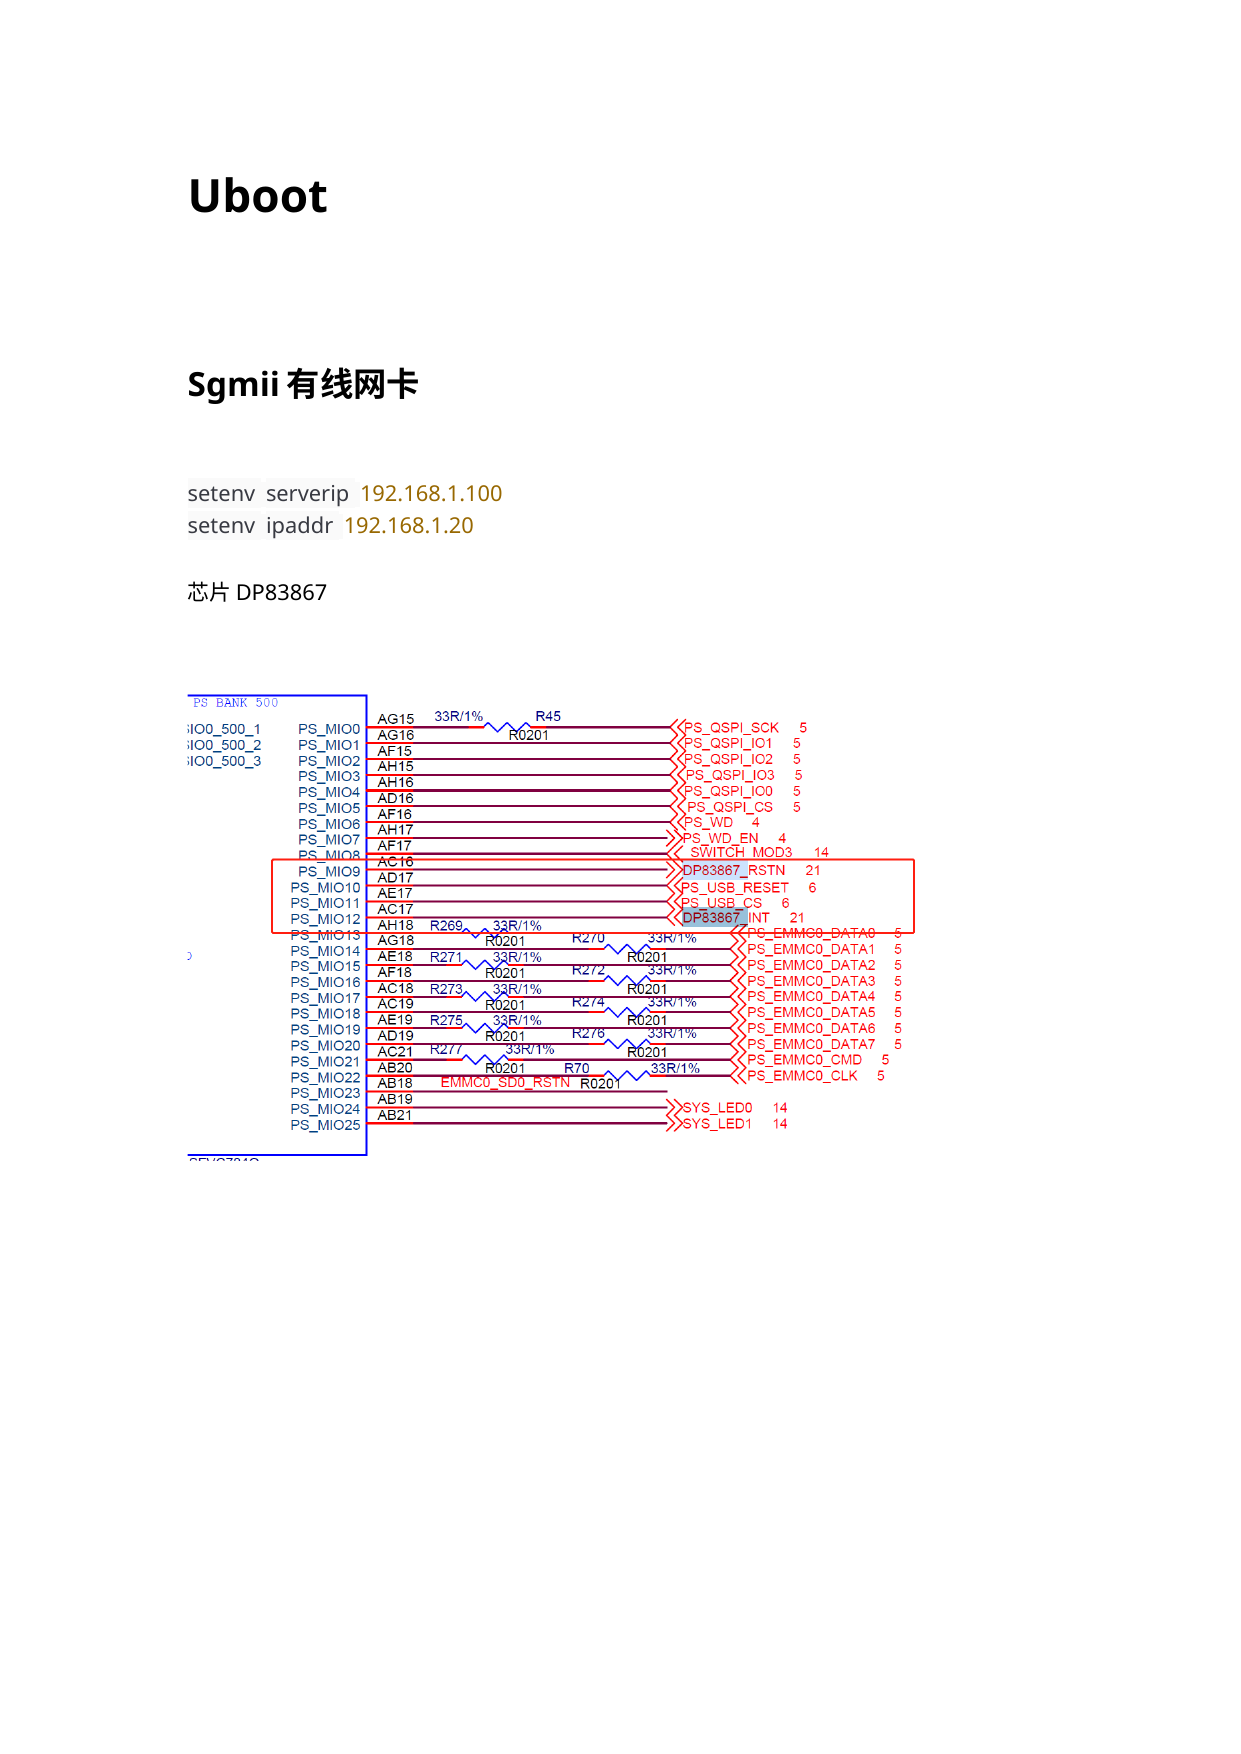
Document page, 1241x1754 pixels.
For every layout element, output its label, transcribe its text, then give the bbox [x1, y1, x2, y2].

picture [187, 671, 1053, 1161]
text 芯片DP83867 [187, 574, 1053, 607]
subtitle Uboot [187, 162, 1053, 227]
text setenv serverip 192.168.1.100 [187, 477, 1053, 509]
subtitle Sgmii有线网卡 [187, 349, 1053, 414]
text setenv ipaddr 192.168.1.20 [187, 509, 1053, 542]
